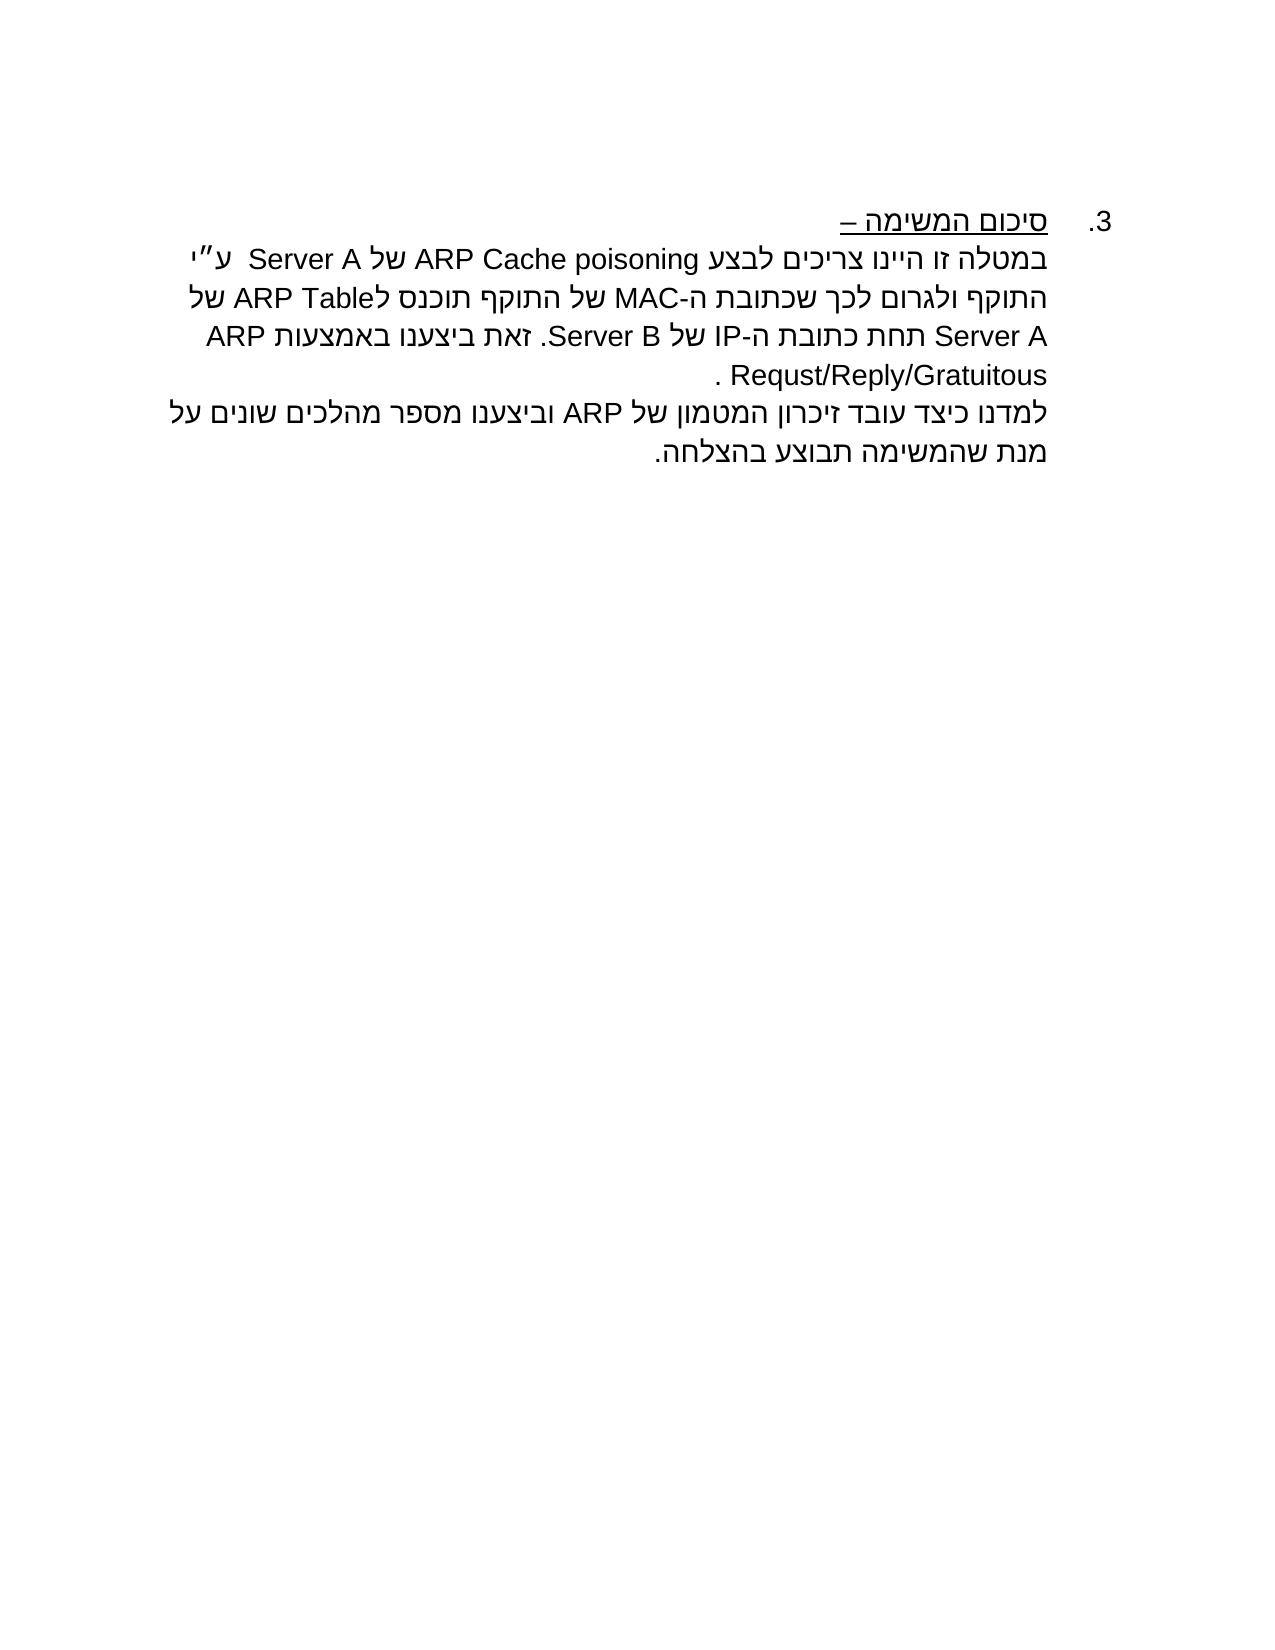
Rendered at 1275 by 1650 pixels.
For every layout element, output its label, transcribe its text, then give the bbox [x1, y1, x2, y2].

list סיכום המשימה – [150, 204, 1087, 237]
list למדנו כיצד עובד זיכרון המטמון של ARP וביצענו מספר מהלכים שונים על מנת שהמשימה תבוצע בהצלחה. [150, 397, 1048, 469]
list במטלה זו היינו צריכים לבצע ARP Cache poisoning של Server A ע״י התוקף ולגרום לכך שכתובת ה-MAC של התוקף תוכנס לARP Table של Server A תחת כתובת ה-IP של Server B. זאת ביצענו באמצעות ARP Requst/Reply/Gratuitous . [150, 242, 1048, 392]
